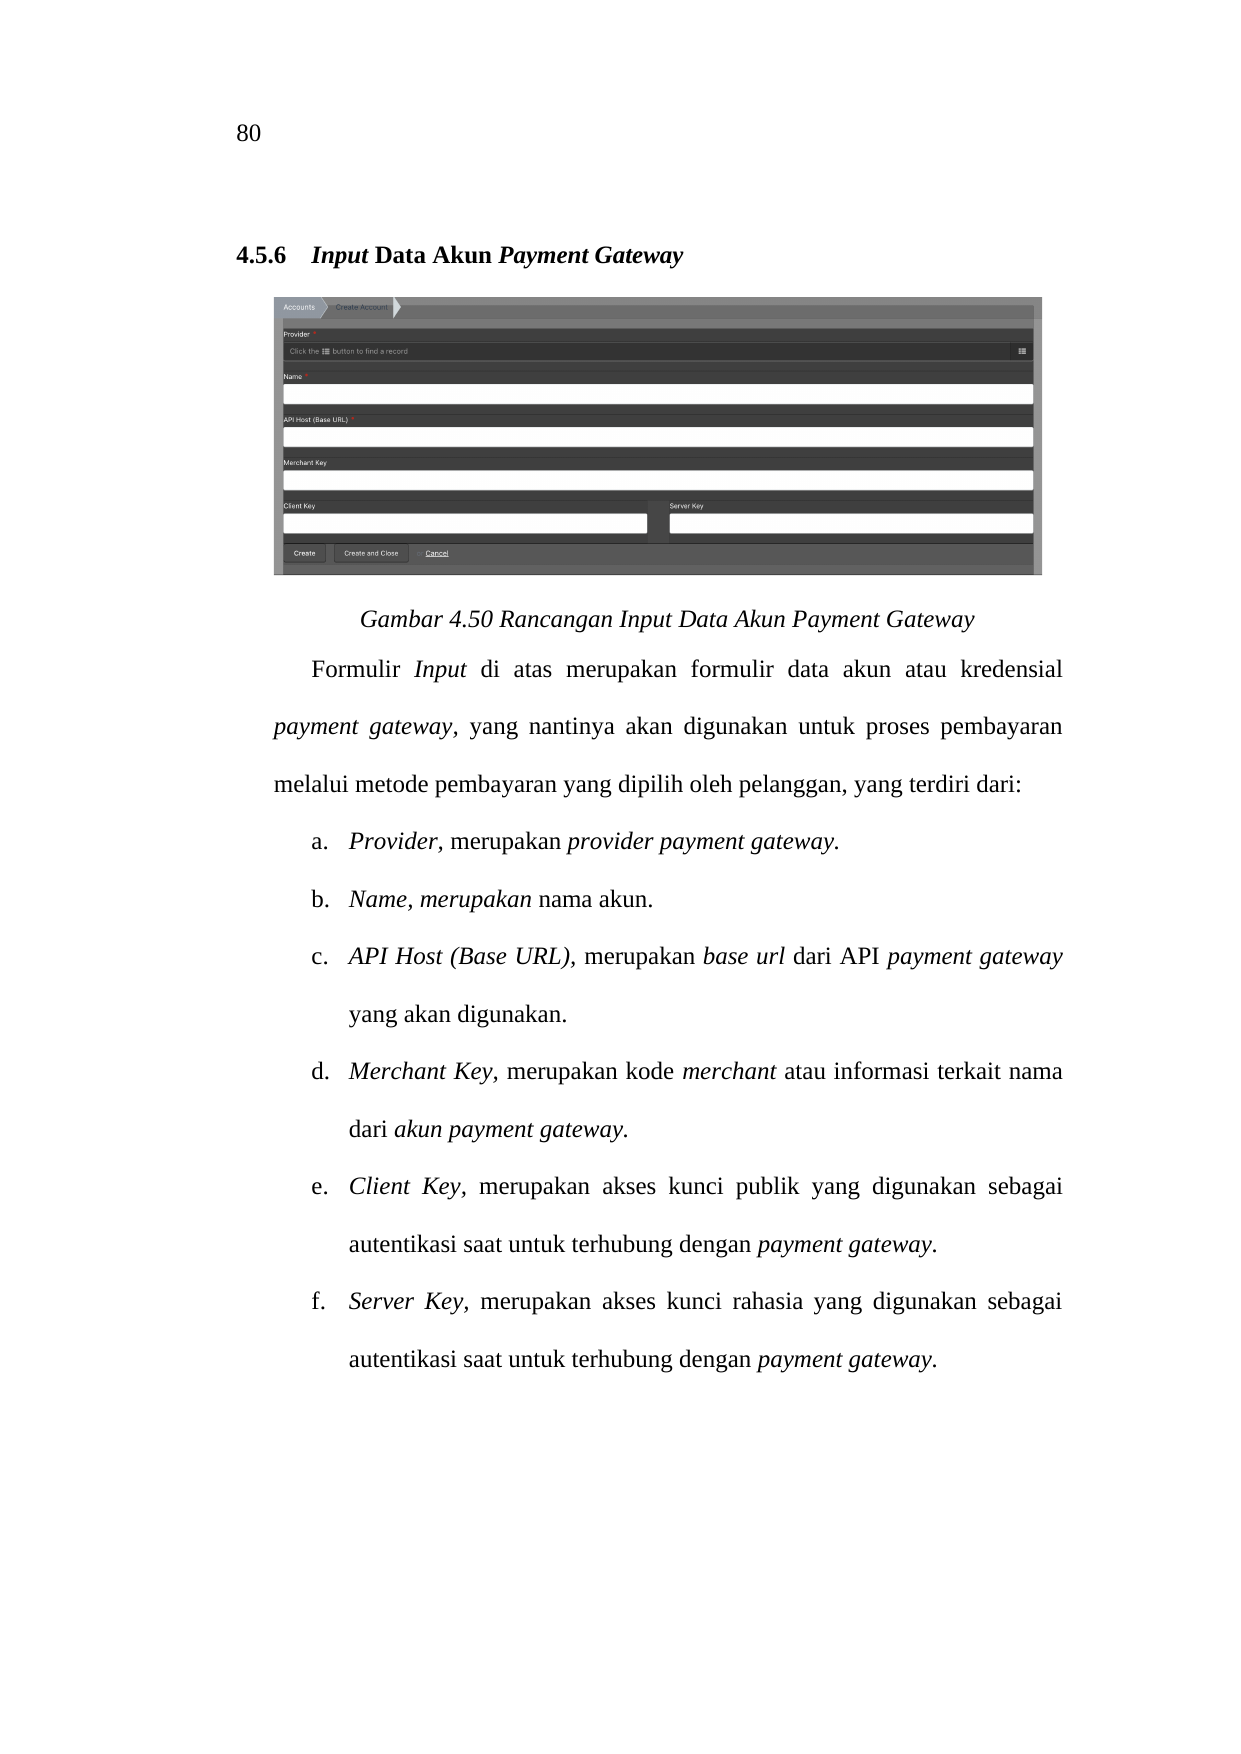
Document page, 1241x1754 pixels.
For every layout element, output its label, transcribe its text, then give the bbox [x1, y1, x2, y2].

list Merchant Key, merupakan kode merchant atau informasi terkait nama dari akun payment gateway. [311, 1056, 1063, 1143]
text Formulir Input di atas merupakan formulir data akun atau kredensial payment gateway, yang nantinya akan digunakan untuk proses pembayaran melalui metode pembayaran yang dipilih oleh pelanggan, yang terdiri dari: [274, 654, 1063, 798]
list Server Key, merupakan akses kunci rahasia yang digunakan sebagai autentikasi saat untuk terhubung dengan payment gateway. [311, 1286, 1063, 1373]
subtitle Input Data Akun Payment Gateway [236, 240, 1063, 269]
list Client Key, merupakan akses kunci publik yang digunakan sebagai autentikasi saat untuk terhubung dengan payment gateway. [311, 1171, 1063, 1258]
picture [273, 297, 1043, 576]
list Provider, merupakan provider payment gateway. [311, 826, 1063, 855]
list API Host (Base URL), merupakan base url dari API payment gateway yang akan digunakan. [311, 941, 1063, 1028]
list Name, merupakan nama akun. [311, 884, 1063, 913]
